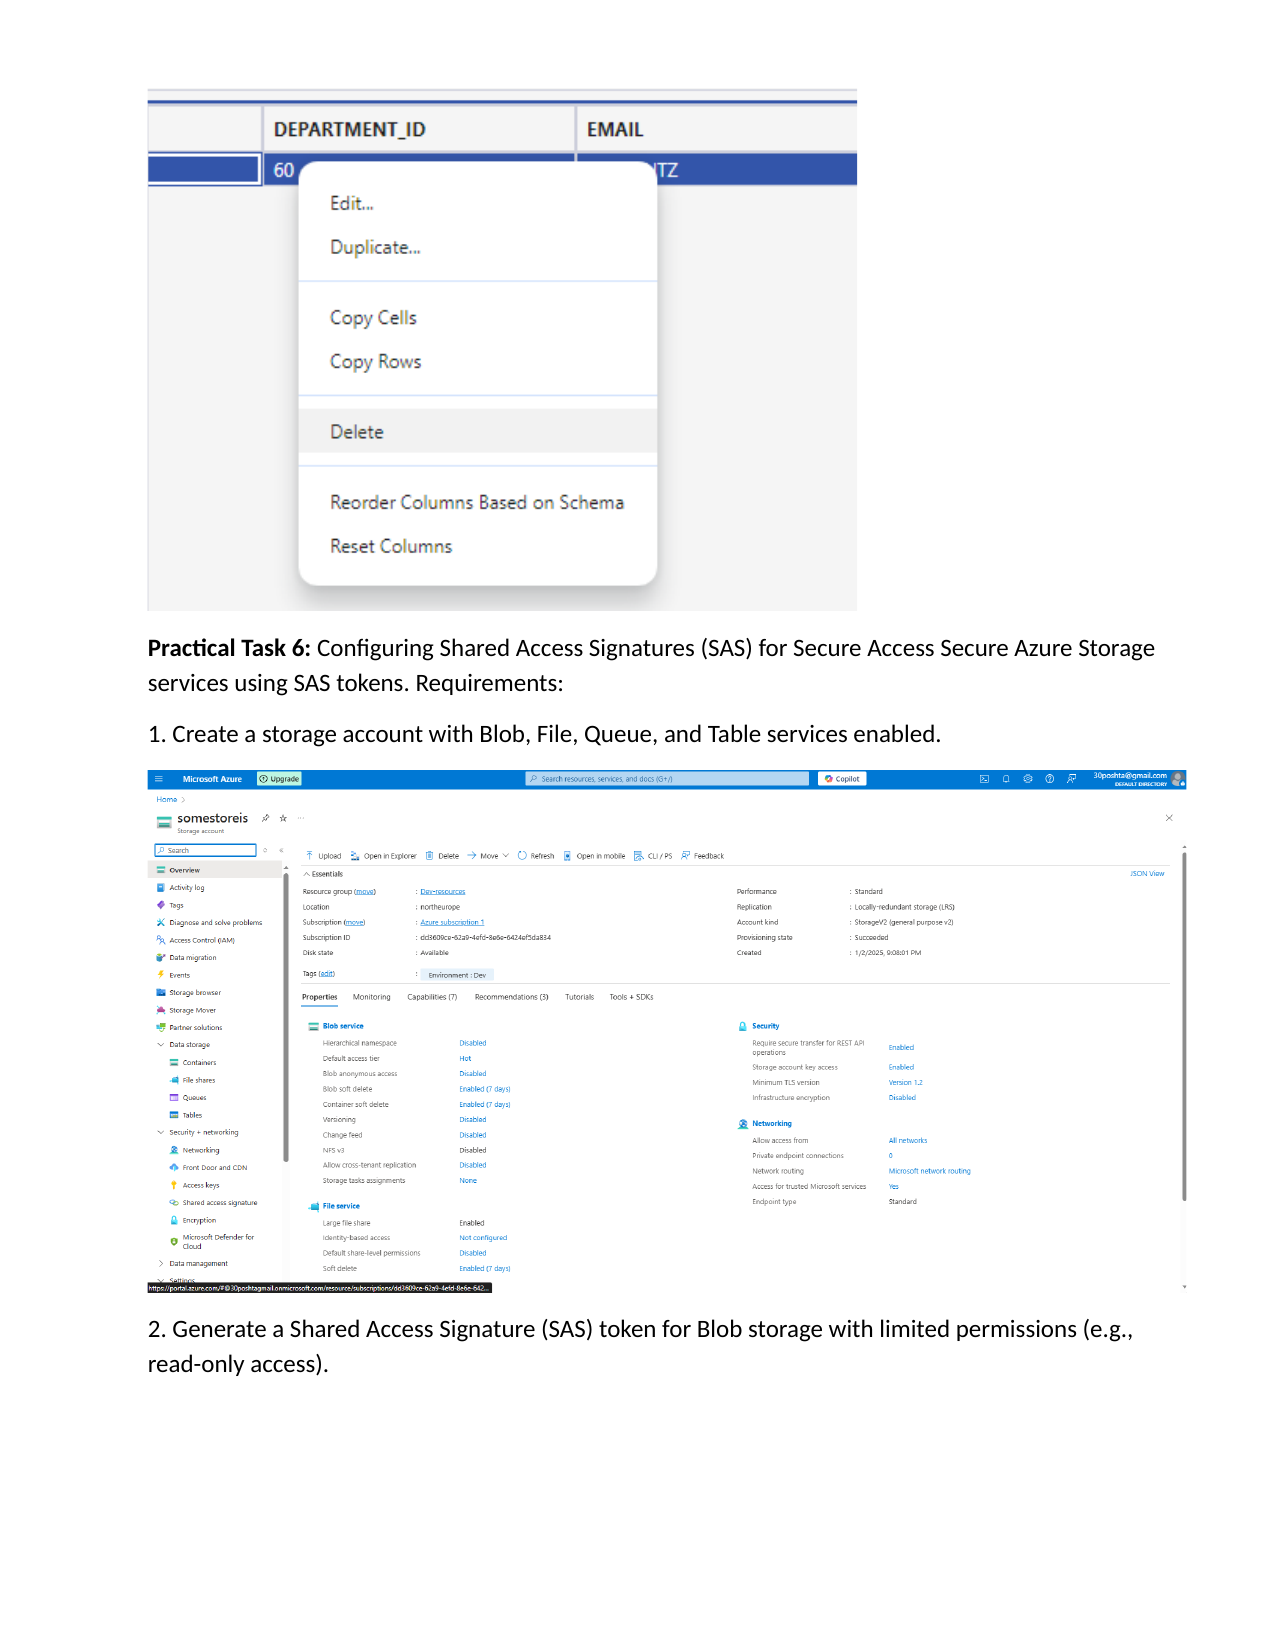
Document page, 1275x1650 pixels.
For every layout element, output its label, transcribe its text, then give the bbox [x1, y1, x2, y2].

picture [147, 770, 1187, 1293]
text Practical Task 6: Configuring Shared Access Signatures (SAS) for Secure Access Secure Azure Storage services using SAS tokens. Requirements: [148, 632, 1186, 697]
text 1. Create a storage account with Blob, File, Queue, and Table services enabled. [148, 718, 1186, 749]
picture [147, 88, 858, 611]
text 2. Generate a Shared Access Signature (SAS) token for Blob storage with limited permissions (e.g., read-only access). [148, 1313, 1186, 1379]
